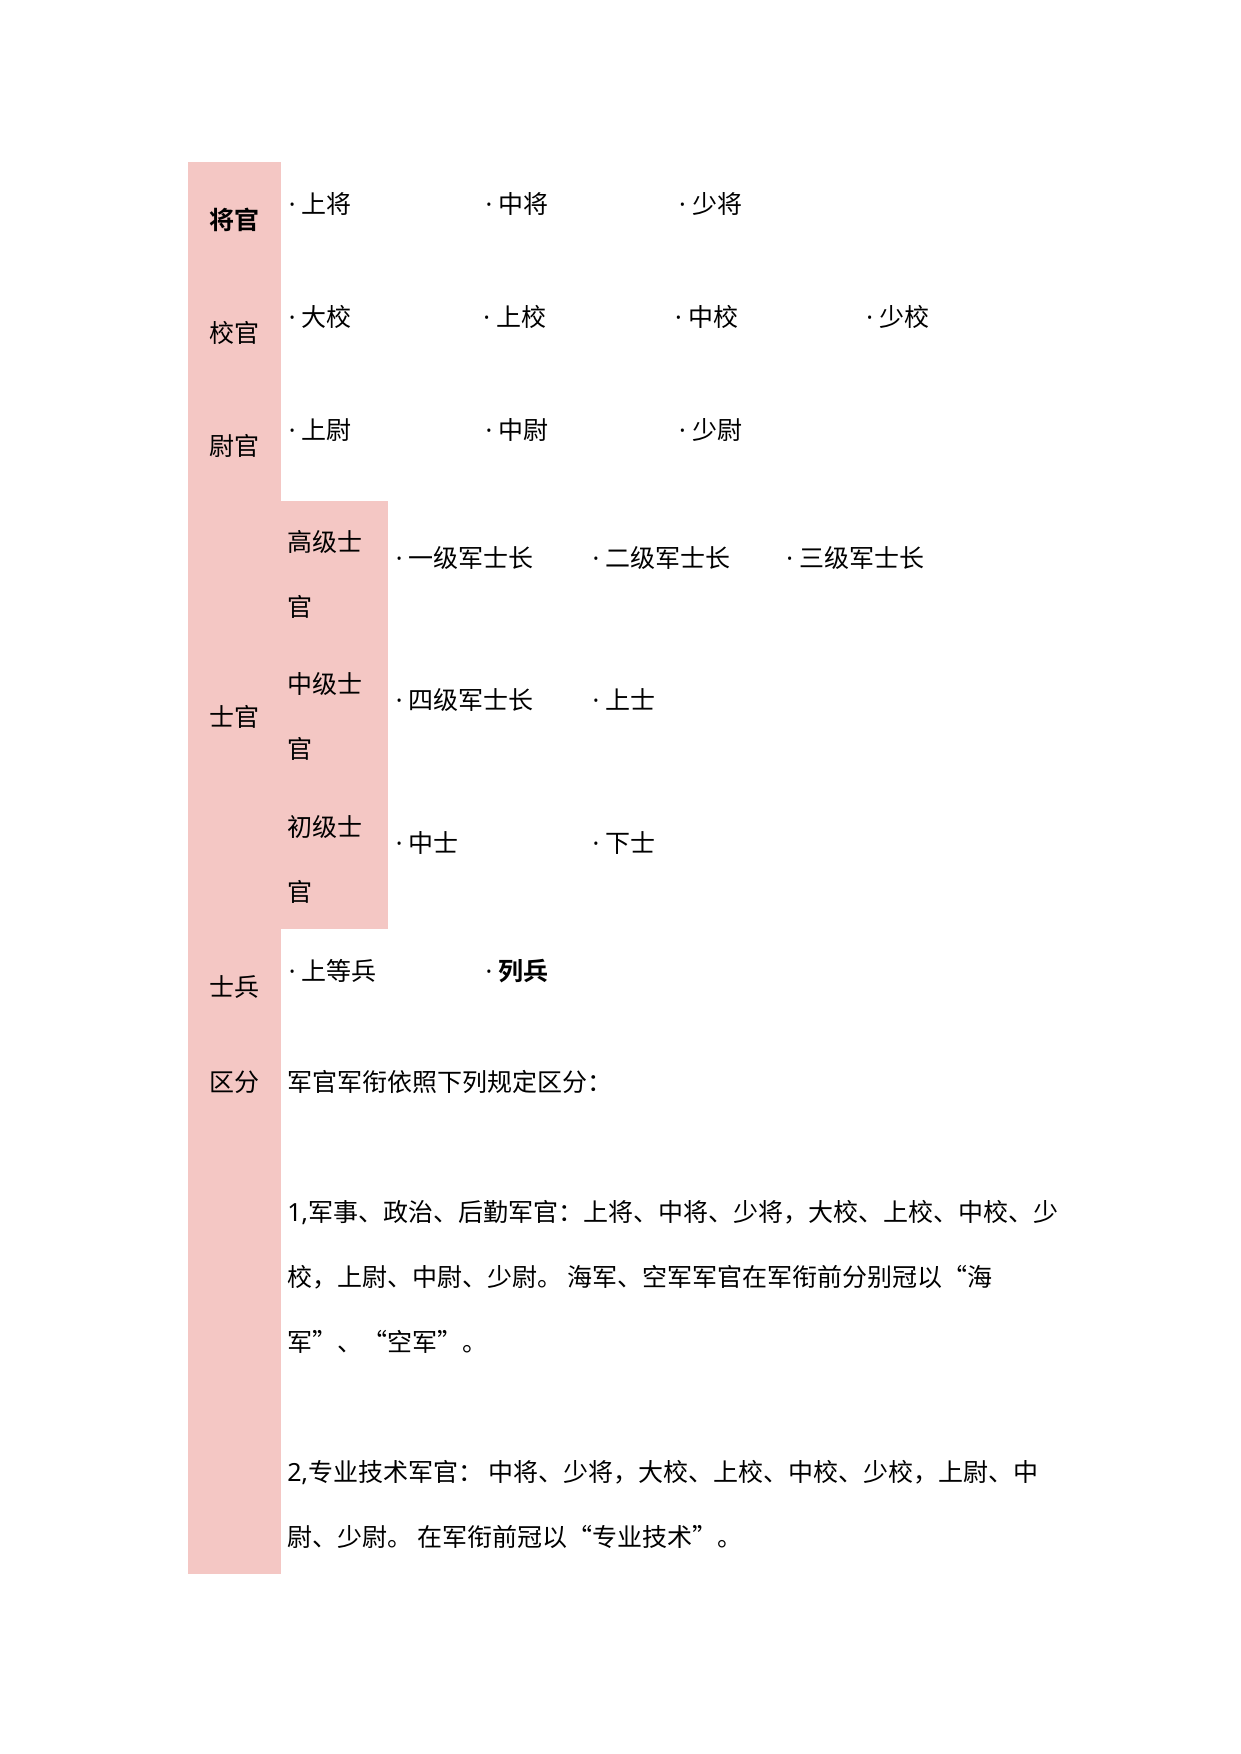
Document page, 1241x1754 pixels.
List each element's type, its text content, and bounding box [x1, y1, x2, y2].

table_cell 中级士官 [281, 644, 388, 786]
table_cell [281, 388, 1068, 501]
table_cell 士兵 [188, 929, 281, 1042]
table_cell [281, 1042, 1068, 1574]
table_cell 士官 [188, 501, 281, 929]
table_cell 高级士官 [281, 501, 388, 644]
table_cell 初级士官 [281, 786, 388, 929]
table_cell 校官 [188, 275, 281, 388]
table_cell 区分 [188, 1042, 281, 1574]
table_header [281, 162, 1068, 275]
table_cell [281, 275, 1068, 388]
table_header 将官 [188, 162, 281, 275]
table_cell 尉官 [188, 388, 281, 501]
table_cell [388, 786, 1068, 929]
table_cell [281, 929, 1068, 1042]
table_cell [388, 501, 1068, 644]
table_cell [388, 644, 1068, 786]
